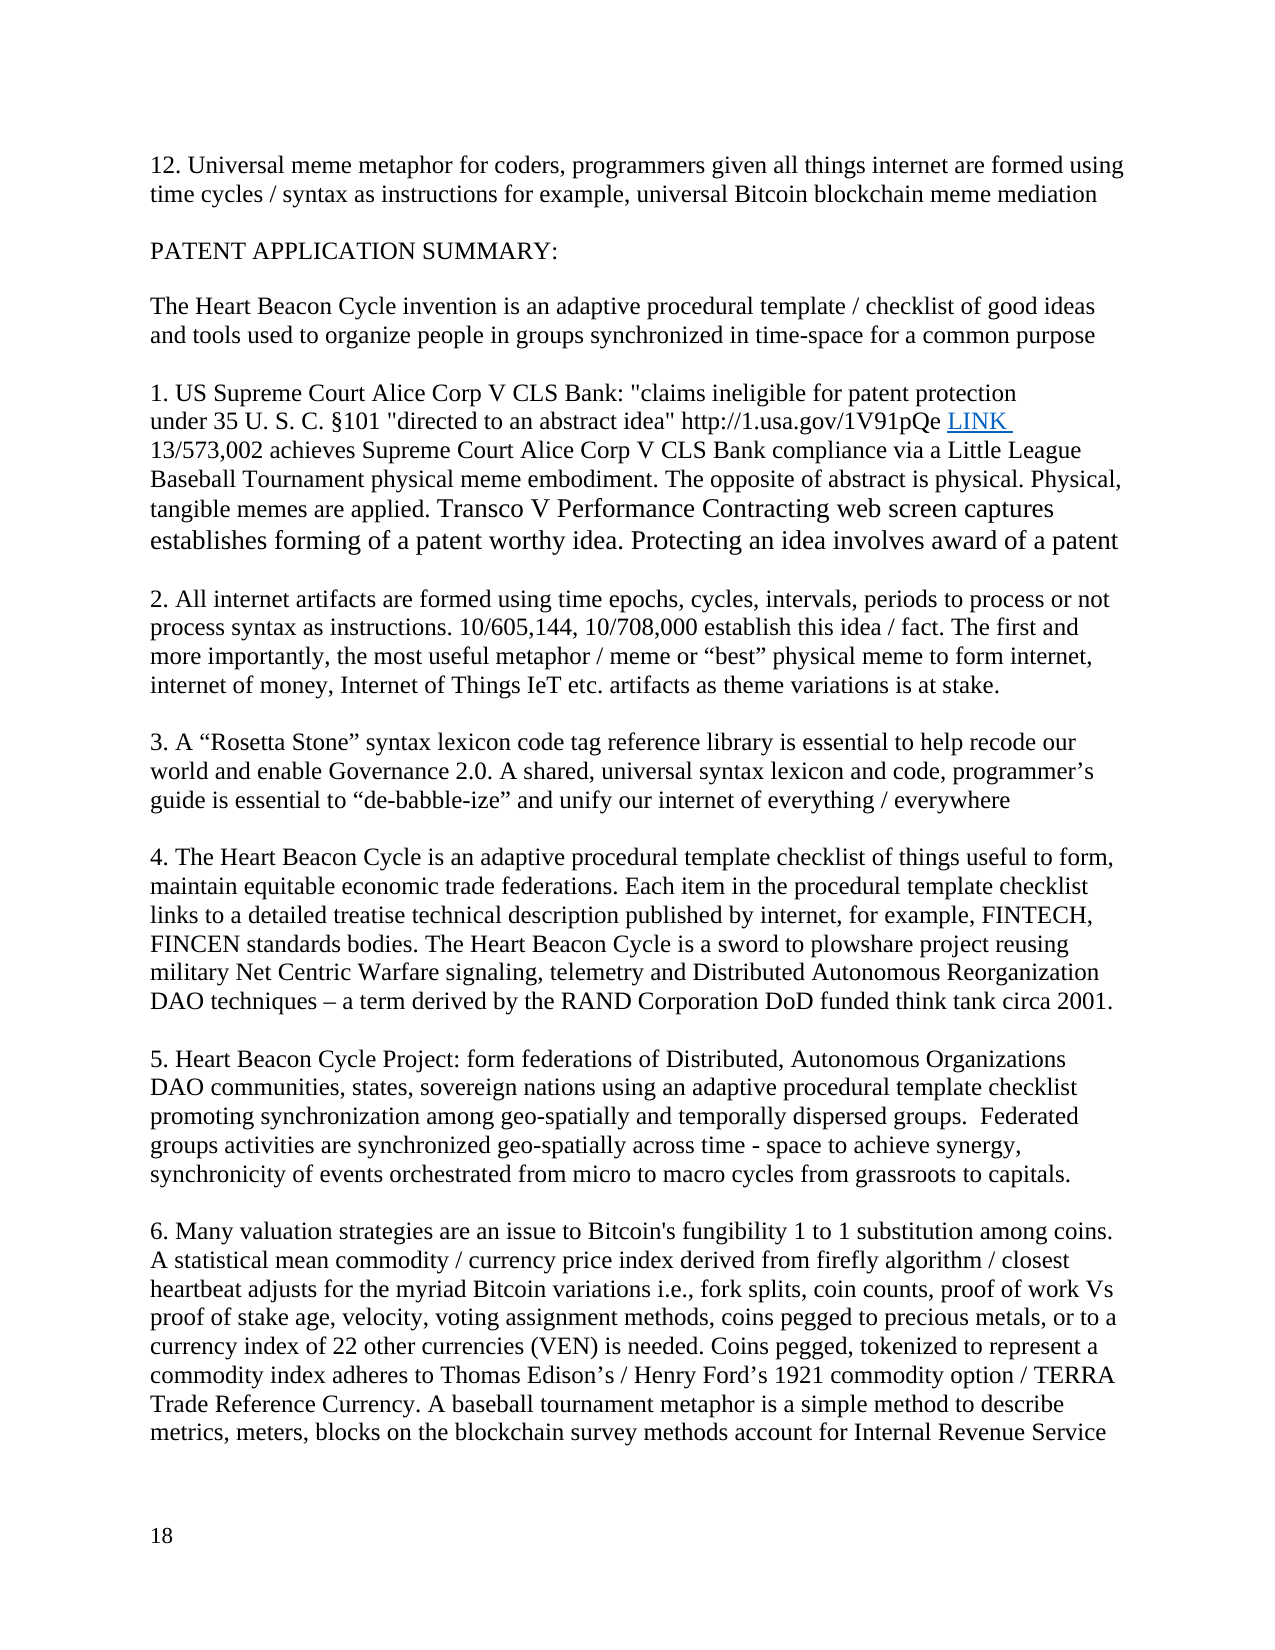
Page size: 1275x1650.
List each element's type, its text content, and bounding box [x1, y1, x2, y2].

text 5. Heart Beacon Cycle Project: form federations of Distributed, Autonomous Organizations DAO communities, states, sovereign nations using an adaptive procedural template checklist promoting synchronization among geo-spatially and temporally dispersed groups. Federated groups activities are synchronized geo-spatially across time - space to achieve synergy, synchronicity of events orchestrated from micro to macro cycles from grassroots to capitals. [150, 1044, 1125, 1187]
text 12. Universal meme metaphor for coders, programmers given all things internet are formed using time cycles / syntax as instructions for example, universal Bitcoin blockchain meme mediation [150, 150, 1125, 207]
list 3. A “Rosetta Stone” syntax lexicon code tag reference library is essential to help recode our world and enable Governance 2.0. A shared, universal syntax lexicon and code, programmer’s guide is essential to “de-babble-ize” and unify our internet of everything / everywhere [150, 727, 1125, 814]
list 2. All internet artifacts are formed using time epochs, cycles, intervals, periods to process or not process syntax as instructions. 10/605,144, 10/708,000 establish this idea / fact. The first and more importantly, the most useful metaphor / meme or “best” physical meme to form internet, internet of money, Internet of Things IeT etc. artifacts as theme variations is at stake. [150, 584, 1125, 699]
list 4. The Heart Beacon Cycle is an adaptive procedural template checklist of things useful to form, maintain equitable economic trade federations. Each item in the procedural template checklist links to a detailed treatise technical description published by internet, for example, FINTECH, FINCEN standards bodies. The Heart Beacon Cycle is a sword to plowshare project reusing military Net Centric Warfare signaling, telemetry and Distributed Autonomous Reorganization DAO techniques – a term derived by the RAND Corporation DoD funded think tank circa 2001. [150, 842, 1125, 1015]
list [150, 1216, 1125, 1446]
list 1. US Supreme Court Alice Corp V CLS Bank: "claims ineligible for patent protection under 35 U. S. C. §101 "directed to an abstract idea" http://1.usa.gov/1V91pQe LINK 13/573,002 achieves Supreme Court Alice Corp V CLS Bank compliance via a Little League Baseball Tournament physical meme embodiment. The opposite of abstract is physical. Physical, tangible memes are applied. Transco V Performance Contracting web screen captures establishes forming of a patent worthy idea. Protecting an idea involves award of a patent [150, 378, 1125, 555]
text PATENT APPLICATION SUMMARY: [150, 236, 1125, 291]
text The Heart Beacon Cycle invention is an adaptive procedural template / checklist of good ideas and tools used to organize people in groups synchronized in time-space for a common purpose [150, 291, 1125, 349]
